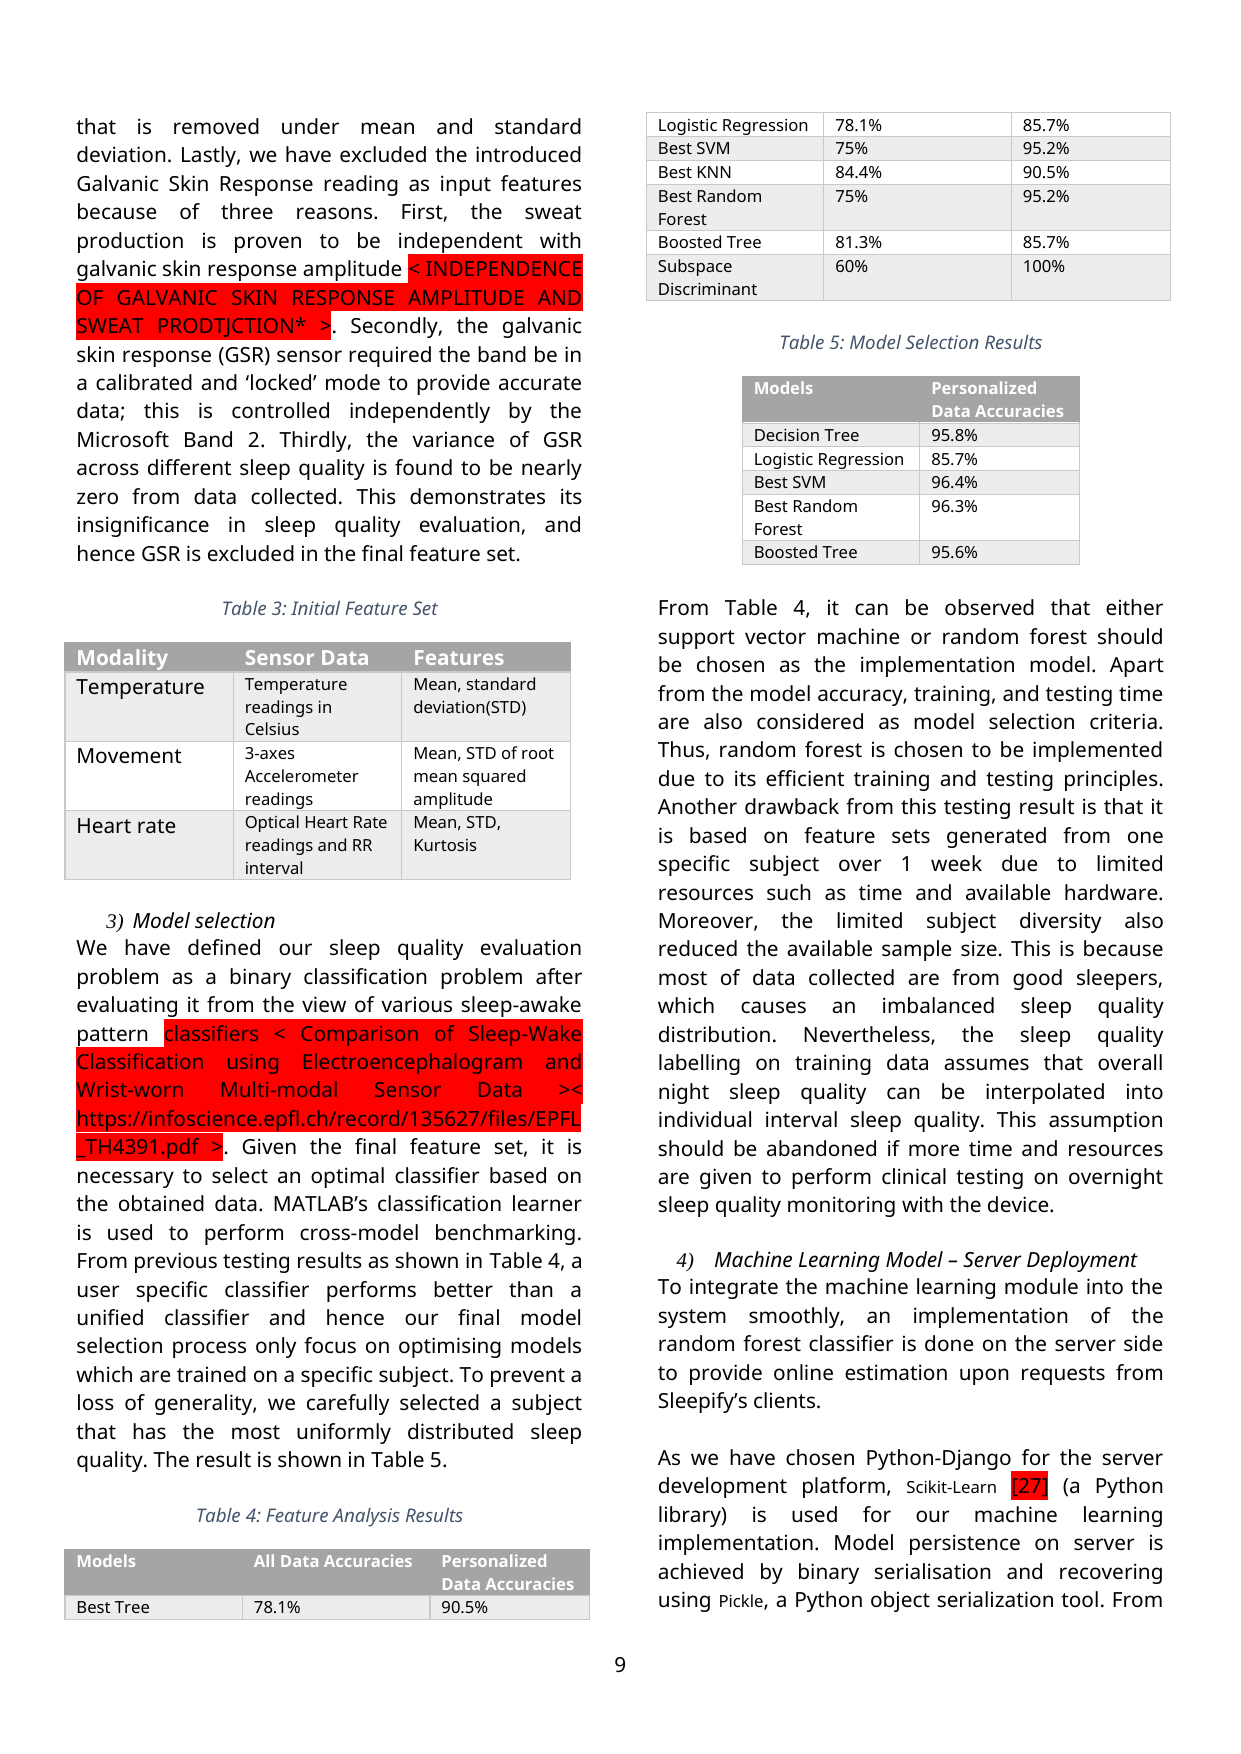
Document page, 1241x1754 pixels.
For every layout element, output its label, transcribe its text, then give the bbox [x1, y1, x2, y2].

table_cell 78.1% [824, 113, 1011, 136]
table_header Models [66, 1550, 242, 1595]
table_cell 75% [824, 137, 1011, 160]
table_cell Boosted Tree [647, 231, 823, 254]
table_header Personalized Data Accuracies [920, 377, 1079, 422]
table_header Models [743, 377, 919, 422]
table_cell Decision Tree [743, 424, 919, 446]
subtitle Machine Learning Model – Server Deployment [658, 1247, 1164, 1272]
table_cell Boosted Tree [743, 541, 919, 564]
table_cell 60% [824, 255, 1011, 300]
table_cell Logistic Regression [647, 113, 823, 136]
table_cell Heart rate [66, 811, 233, 879]
table_cell Temperature readings in Celsius [234, 673, 401, 741]
text To integrate the machine learning module into the system smoothly, an implementation of the random forest classifier is done on the server side to provide online estimation upon requests from Sleepify’s clients. [658, 1272, 1164, 1414]
table_cell 85.7% [1012, 231, 1170, 254]
table_cell Best Random Forest [647, 185, 823, 230]
table_header All Data Accuracies [243, 1550, 429, 1595]
table_cell Best KNN [647, 161, 823, 183]
table_cell Best SVM [743, 471, 919, 494]
table_cell 3-axes Accelerometer readings [234, 742, 401, 810]
table_cell 95.6% [920, 541, 1079, 564]
table_cell Best SVM [647, 137, 823, 160]
table_cell Mean, standard deviation(STD) [402, 673, 570, 741]
table_cell 95.2% [1012, 185, 1170, 230]
text From Table 4, it can be observed that either support vector machine or random forest should be chosen as the implementation model. Apart from the model accuracy, training, and testing time are also considered as model selection criteria. Thus, random forest is chosen to be implemented due to its efficient training and testing principles. Another drawback from this testing result is that it is based on feature sets generated from one specific subject over 1 week due to limited resources such as time and available hardware. Moreover, the limited subject diversity also reduced the available sample size. This is because most of data collected are from good sleepers, which causes an imbalanced sleep quality distribution. Nevertheless, the sleep quality labelling on training data assumes that overall night sleep quality can be interpolated into individual interval sleep quality. This assumption should be abandoned if more time and resources are given to perform clinical testing on overnight sleep quality monitoring with the device. [658, 593, 1164, 1219]
table_cell 90.5% [431, 1596, 589, 1619]
table_cell Optical Heart Rate readings and RR interval [234, 811, 401, 879]
table_cell Subspace Discriminant [647, 255, 823, 300]
table_cell Mean, STD, Kurtosis [402, 811, 570, 879]
table_cell 100% [1012, 255, 1170, 300]
table_cell Movement [66, 742, 233, 810]
text We have defined our sleep quality evaluation problem as a binary classification problem after evaluating it from the view of various sleep-awake pattern classifiers < Comparison of Sleep-Wake Classification using Electroencephalogram and Wrist-worn Multi-modal Sensor Data >< https://infoscience.epfl.ch/record/135627/files/EPFL_TH4391.pdf >. Given the final feature set, it is necessary to select an optimal classifier based on the obtained data. MATLAB’s classification learner is used to perform cross-model benchmarking. From previous testing results as shown in Table 4, a user specific classifier performs better than a unified classifier and hence our final model selection process only focus on optimising models which are trained on a specific subject. To prevent a loss of generality, we carefully selected a subject that has the most uniformly distributed sleep quality. The result is shown in Table 5. [76, 933, 583, 1047]
table_cell 95.8% [920, 424, 1079, 446]
table_cell 96.4% [920, 471, 1079, 494]
table_header Features [402, 643, 570, 671]
table_cell 75% [824, 185, 1011, 230]
table_cell 85.7% [1012, 113, 1170, 136]
table_header Personalized Data Accuracies [431, 1550, 589, 1595]
table_cell Best Tree [66, 1596, 242, 1619]
table_cell 90.5% [1012, 161, 1170, 183]
text We have defined our sleep quality evaluation problem as a binary classification problem after evaluating it from the view of various sleep-awake pattern classifiers < Comparison of Sleep-Wake Classification using Electroencephalogram and Wrist-worn Multi-modal Sensor Data >< https://infoscience.epfl.ch/record/135627/files/EPFL_TH4391.pdf >. Given the final feature set, it is necessary to select an optimal classifier based on the obtained data. MATLAB’s classification learner is used to perform cross-model benchmarking. From previous testing results as shown in Table 4, a user specific classifier performs better than a unified classifier and hence our final model selection process only focus on optimising models which are trained on a specific subject. To prevent a loss of generality, we carefully selected a subject that has the most uniformly distributed sleep quality. The result is shown in Table 5. [76, 1104, 583, 1474]
table_cell 96.3% [920, 495, 1079, 540]
table_header Modality [66, 643, 233, 671]
table_cell Temperature [66, 673, 233, 741]
table_cell 85.7% [920, 447, 1079, 470]
table_cell 81.3% [824, 231, 1011, 254]
table_cell Mean, STD of root mean squared amplitude [402, 742, 570, 810]
table_cell 95.2% [1012, 137, 1170, 160]
table_cell 78.1% [243, 1596, 429, 1619]
table_cell 84.4% [824, 161, 1011, 183]
subtitle Model selection [76, 908, 583, 933]
table_cell Best Random Forest [743, 495, 919, 540]
table_header Sensor Data [234, 643, 401, 671]
table_cell Logistic Regression [743, 447, 919, 470]
